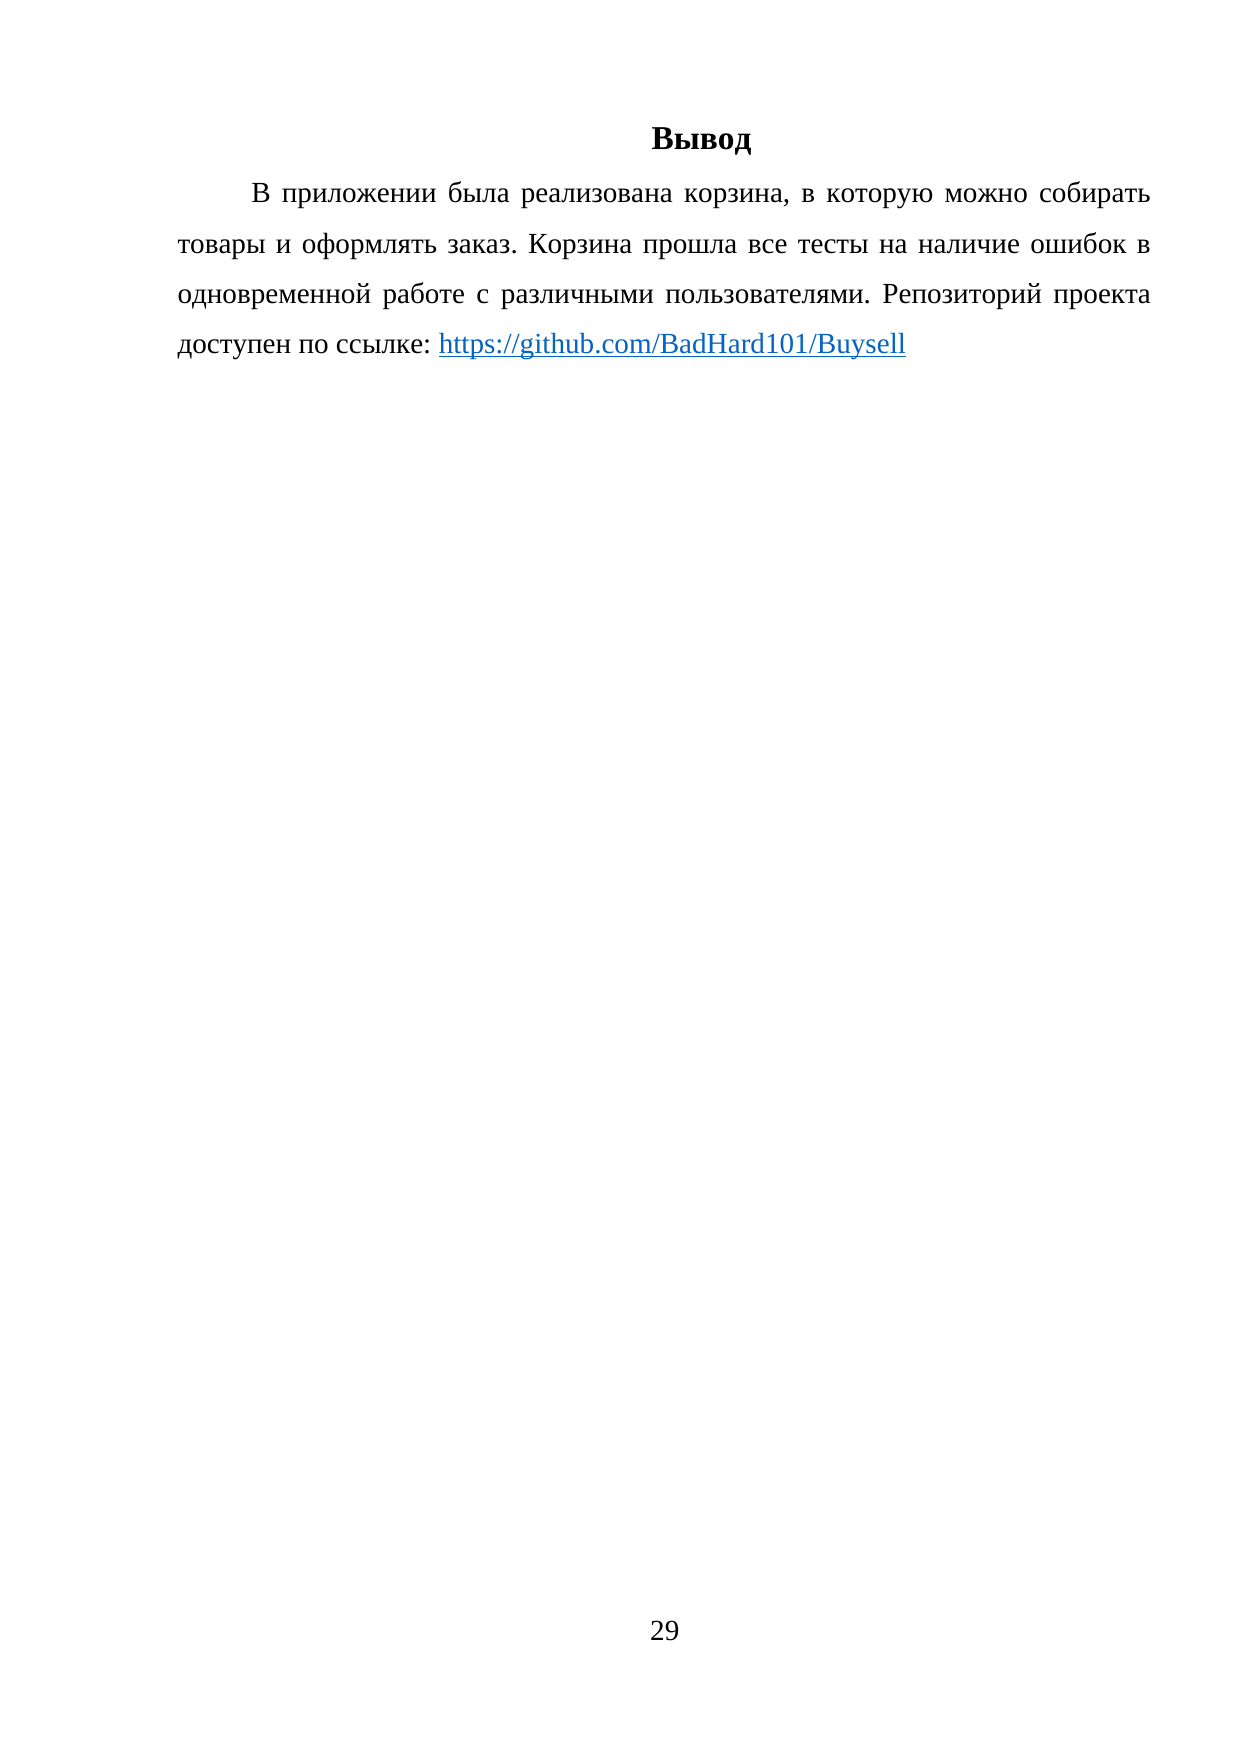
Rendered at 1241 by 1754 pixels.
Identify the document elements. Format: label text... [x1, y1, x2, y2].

text В приложении была реализована корзина, в которую можно собирать товары и оформлять заказ. Корзина прошла все тесты на наличие ошибок в одновременной работе с различными пользователями. Репозиторий проекта доступен по ссылке: https://github.com/BadHard101/Buysell [177, 176, 1152, 360]
subtitle Вывод [177, 118, 1152, 156]
